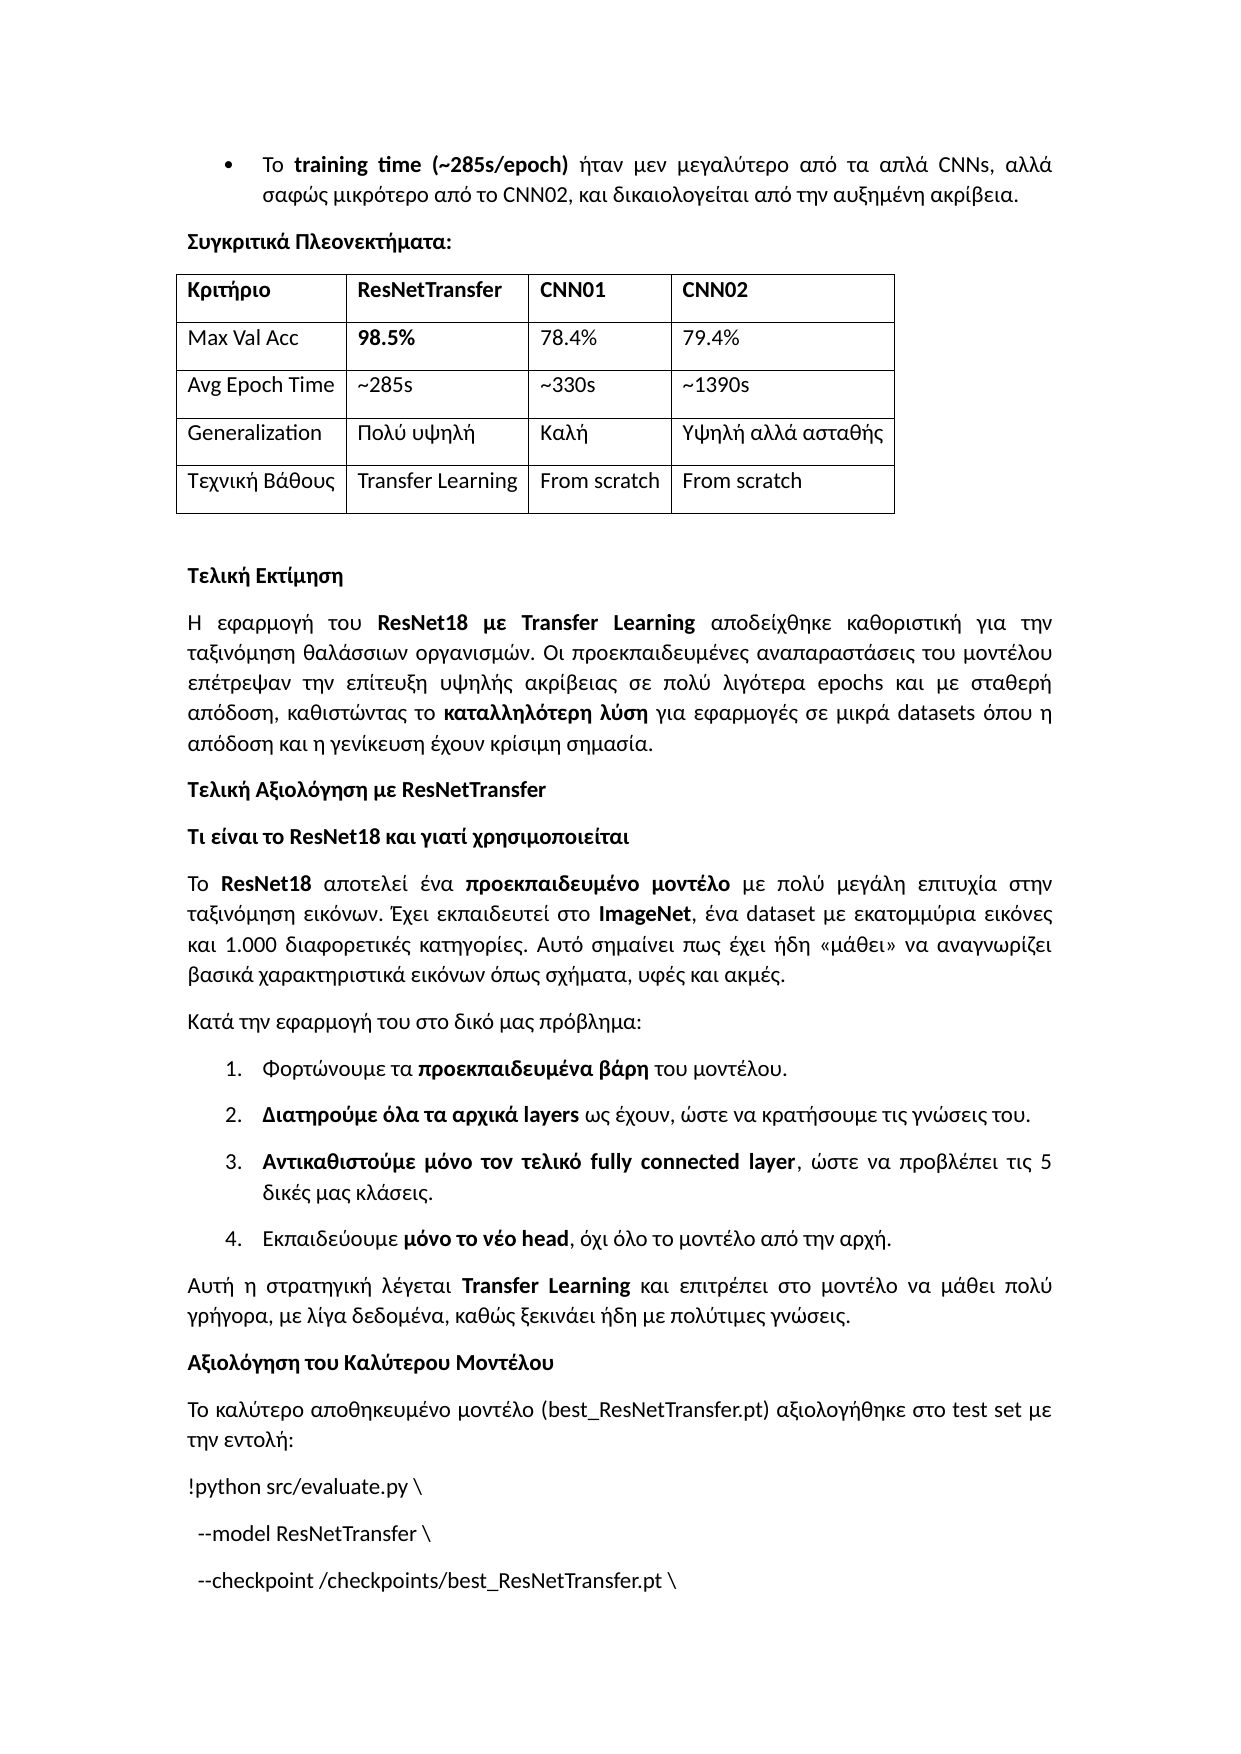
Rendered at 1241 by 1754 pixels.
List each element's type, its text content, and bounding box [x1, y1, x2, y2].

table_header Κριτήριο [177, 275, 346, 322]
table_header CNN02 [672, 275, 894, 322]
table_cell 78.4% [529, 323, 671, 369]
table_header ResNetTransfer [347, 275, 528, 322]
text Συγκριτικά Πλεονεκτήματα: [187, 227, 1053, 255]
table_cell Generalization [177, 419, 346, 465]
list Το training time (~285s/epoch) ήταν μεν μεγαλύτερο από τα απλά CNNs, αλλά σαφώς μικρότερο από το CNN02, και δικαιολογείται από την αυξημένη ακρίβεια. [225, 150, 1053, 208]
table_cell Πολύ υψηλή [347, 419, 528, 465]
text --checkpoint /checkpoints/best_ResNetTransfer.pt \ [187, 1566, 1053, 1594]
table_cell 79.4% [672, 323, 894, 369]
table_cell ~1390s [672, 371, 894, 417]
text !python src/evaluate.py \ [187, 1472, 1053, 1500]
table_cell ~285s [347, 371, 528, 417]
text Το ResNet18 αποτελεί ένα προεκπαιδευμένο μοντέλο με πολύ μεγάλη επιτυχία στην ταξινόμηση εικόνων. Έχει εκπαιδευτεί στο ImageNet, ένα dataset με εκατομμύρια εικόνες και 1.000 διαφορετικές κατηγορίες. Αυτό σημαίνει πως έχει ήδη «μάθει» να αναγνωρίζει βασικά χαρακτηριστικά εικόνων όπως σχήματα, υφές και ακμές. [187, 869, 1053, 988]
text Αυτή η στρατηγική λέγεται Transfer Learning και επιτρέπει στο μοντέλο να μάθει πολύ γρήγορα, με λίγα δεδομένα, καθώς ξεκινάει ήδη με πολύτιμες γνώσεις. [187, 1271, 1053, 1329]
table_cell From scratch [529, 466, 671, 513]
text Τι είναι το ResNet18 και γιατί χρησιμοποιείται [187, 822, 1053, 850]
table_cell 98.5% [347, 323, 528, 369]
table_cell Transfer Learning [347, 466, 528, 513]
list Αντικαθιστούμε μόνο τον τελικό fully connected layer, ώστε να προβλέπει τις 5 δικές μας κλάσεις. [225, 1147, 1053, 1206]
table_cell Υψηλή αλλά ασταθής [672, 419, 894, 465]
table_cell From scratch [672, 466, 894, 513]
text Αξιολόγηση του Καλύτερου Μοντέλου [187, 1348, 1053, 1376]
list Διατηρούμε όλα τα αρχικά layers ως έχουν, ώστε να κρατήσουμε τις γνώσεις του. [225, 1101, 1053, 1128]
table_cell Καλή [529, 419, 671, 465]
text Το καλύτερο αποθηκευμένο μοντέλο (best_ResNetTransfer.pt) αξιολογήθηκε στο test set με την εντολή: [187, 1395, 1053, 1453]
text --model ResNetTransfer \ [187, 1519, 1053, 1547]
table_cell Max Val Acc [177, 323, 346, 369]
list Φορτώνουμε τα προεκπαιδευμένα βάρη του μοντέλου. [225, 1054, 1053, 1082]
list Εκπαιδεύουμε μόνο το νέο head, όχι όλο το μοντέλο από την αρχή. [225, 1224, 1053, 1252]
text Τελική Αξιολόγηση με ResNetTransfer [187, 776, 1053, 803]
text Η εφαρμογή του ResNet18 με Transfer Learning αποδείχθηκε καθοριστική για την ταξινόμηση θαλάσσιων οργανισμών. Οι προεκπαιδευμένες αναπαραστάσεις του μοντέλου επέτρεψαν την επίτευξη υψηλής ακρίβειας σε πολύ λιγότερα epochs και με σταθερή απόδοση, καθιστώντας το καταλληλότερη λύση για εφαρμογές σε μικρά datasets όπου η απόδοση και η γενίκευση έχουν κρίσιμη σημασία. [187, 608, 1053, 757]
table_cell Avg Epoch Time [177, 371, 346, 417]
table_cell ~330s [529, 371, 671, 417]
table_cell Τεχνική Βάθους [177, 466, 346, 513]
text Κατά την εφαρμογή του στο δικό μας πρόβλημα: [187, 1007, 1053, 1035]
text Τελική Εκτίμηση [187, 561, 1053, 589]
table_header CNN01 [529, 275, 671, 322]
